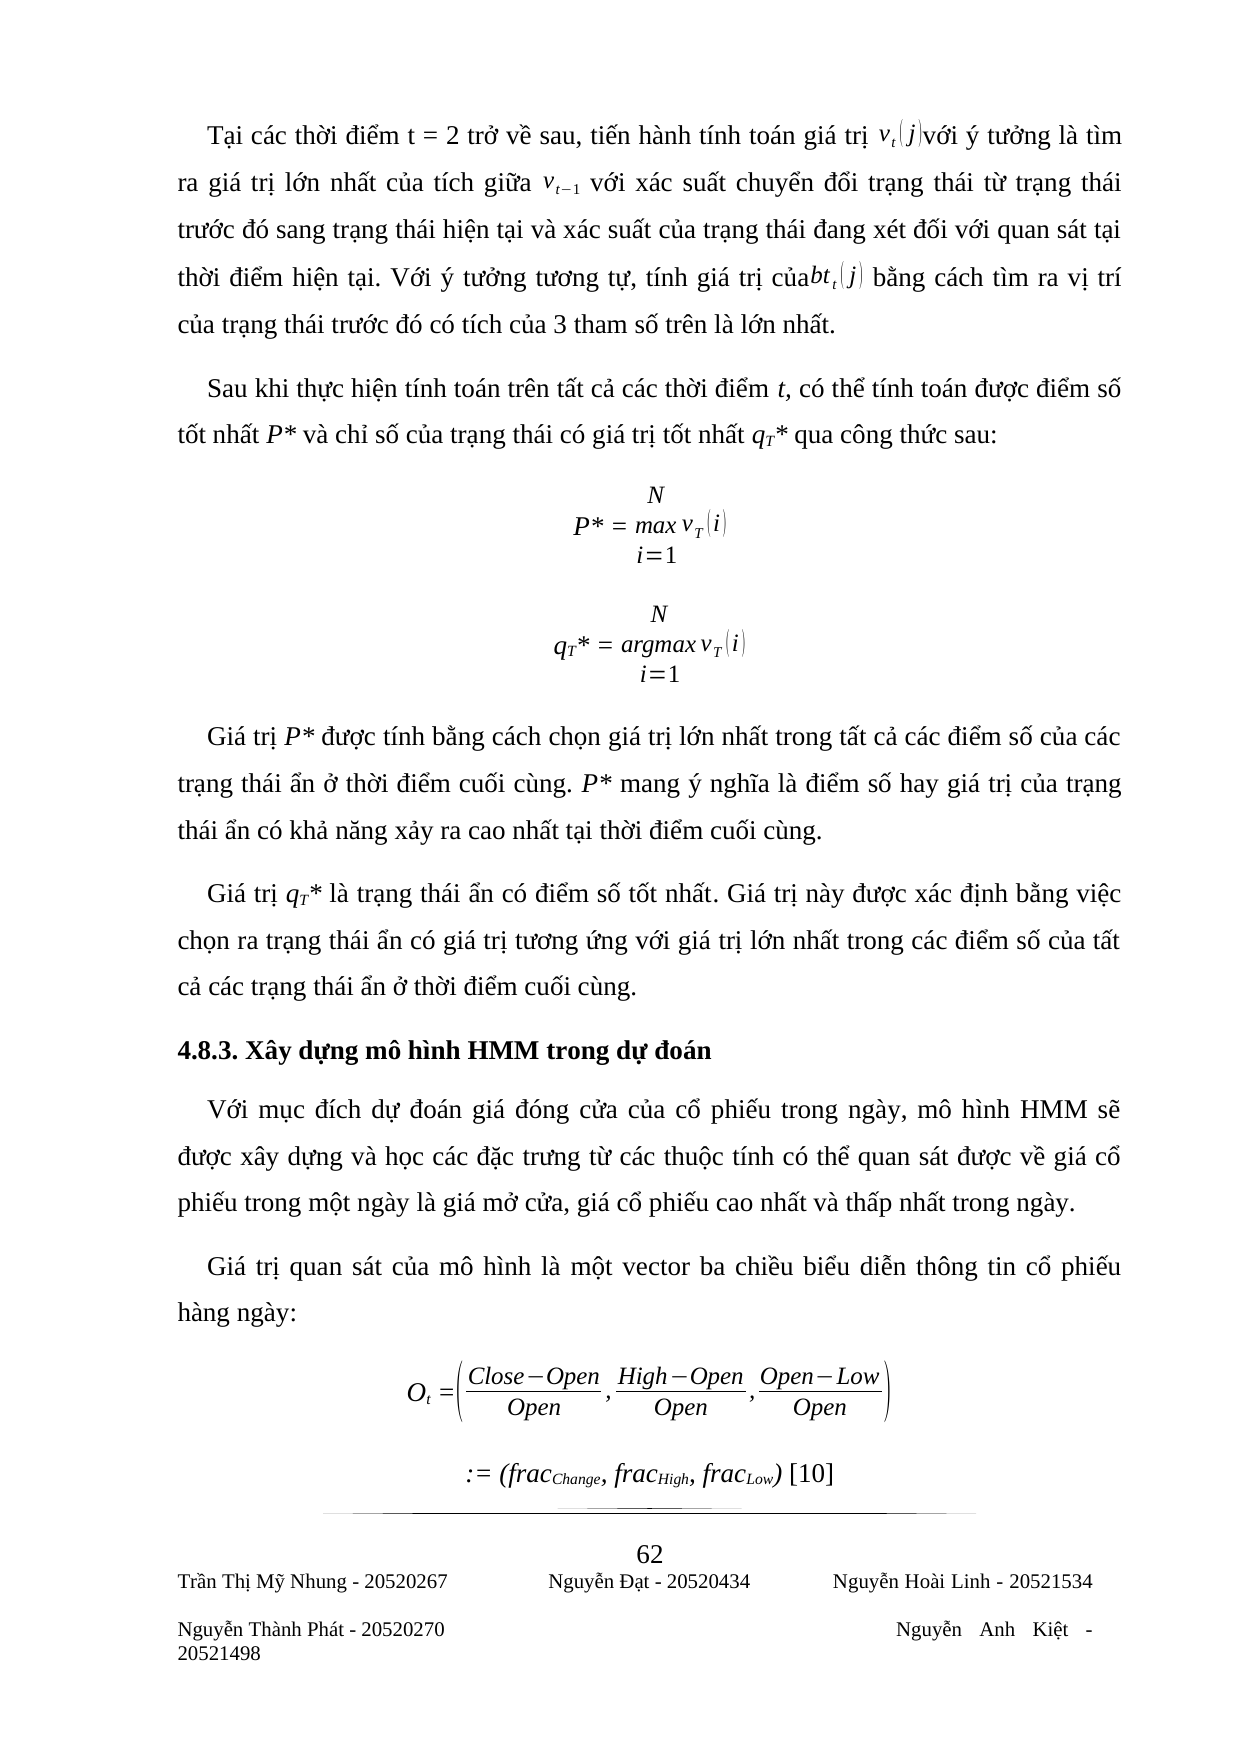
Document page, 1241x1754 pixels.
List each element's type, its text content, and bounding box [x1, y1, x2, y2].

text qT* = [177, 601, 1122, 688]
text Giá trị P* được tính bằng cách chọn giá trị lớn nhất trong tất cả các điểm số của các trạng thái ẩn ở thời điểm cuối cùng. P* mang ý nghĩa là điểm số hay giá trị của trạng thái ẩn có khả năng xảy ra cao nhất tại thời điểm cuối cùng. [177, 720, 1122, 845]
text Với mục đích dự đoán giá đóng cửa của cổ phiếu trong ngày, mô hình HMM sẽ được xây dựng và học các đặc trưng từ các thuộc tính có thể quan sát được về giá cổ phiếu trong một ngày là giá mở cửa, giá cổ phiếu cao nhất và thấp nhất trong ngày. [177, 1093, 1122, 1217]
text := (fracChange, fracHigh, fracLow) [177, 1457, 1122, 1488]
text Sau khi thực hiện tính toán trên tất cả các thời điểm t, có thể tính toán được điểm số tốt nhất P* và chỉ số của trạng thái có giá trị tốt nhất qT* qua công thức sau: [177, 372, 1122, 449]
text Giá trị qT* là trạng thái ẩn có điểm số tốt nhất. Giá trị này được xác định bằng việc chọn ra trạng thái ẩn có giá trị tương ứng với giá trị lớn nhất trong các điểm số của tất cả các trạng thái ẩn ở thời điểm cuối cùng. [177, 877, 1122, 1002]
text P* = [177, 482, 1122, 569]
text Ot = [177, 1359, 1122, 1424]
subtitle 4.8.3. Xây dựng mô hình HMM trong dự đoán [177, 1034, 1122, 1065]
text Giá trị quan sát của mô hình là một vector ba chiều biểu diễn thông tin cổ phiếu hàng ngày: [177, 1249, 1122, 1327]
text Tại các thời điểm t = 2 trở về sau, tiến hành tính toán giá trị với ý tưởng là tìm ra giá trị lớn nhất của tích giữa với xác suất chuyển đổi trạng thái từ trạng thái trước đó sang trạng thái hiện tại và xác suất của trạng thái đang xét đối với quan sát tại thời điểm hiện tại. Với ý tưởng tương tự, tính giá trị của bằng cách tìm ra vị trí của trạng thái trước đó có tích của 3 tham số trên là lớn nhất. [177, 118, 1122, 339]
